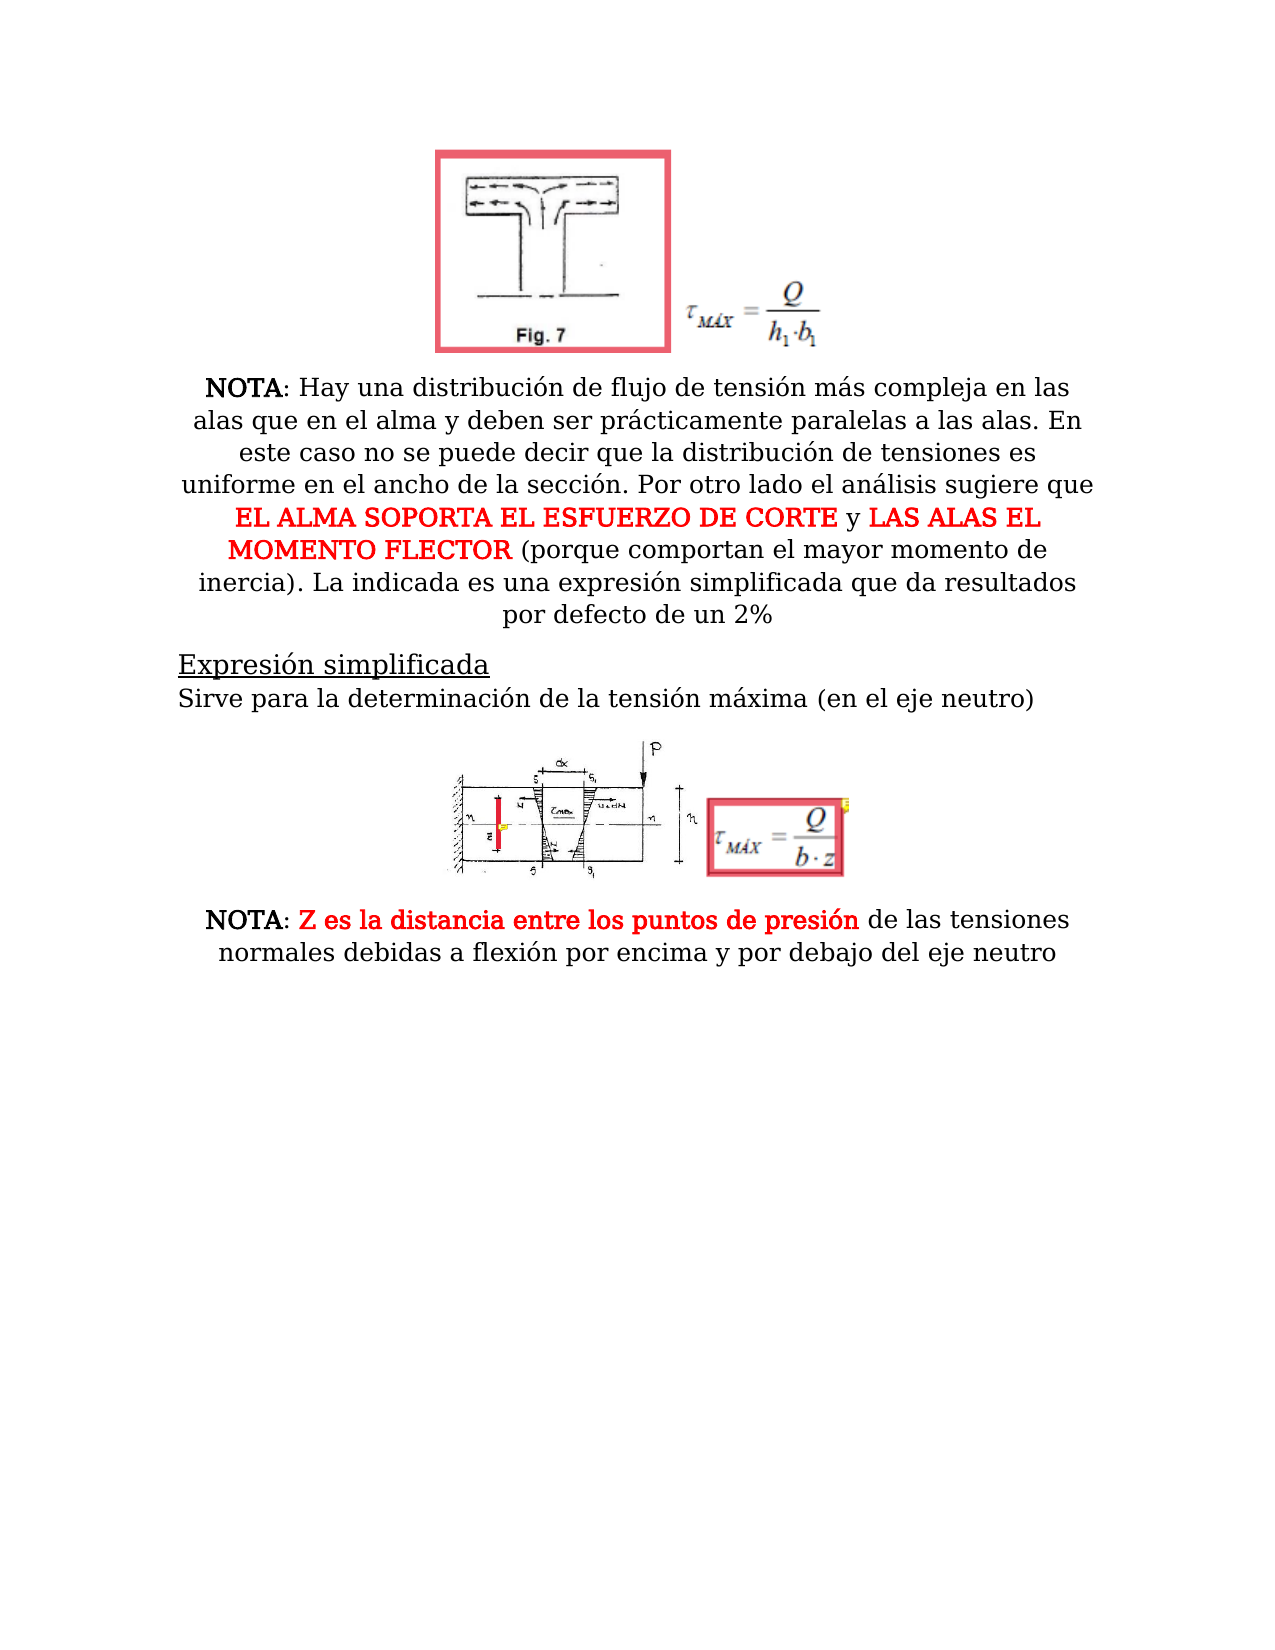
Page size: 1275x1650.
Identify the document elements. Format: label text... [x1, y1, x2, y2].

picture [426, 731, 849, 885]
subtitle Expresión simplificada [177, 648, 1098, 680]
text NOTA: Z es la distancia entre los puntos de presión de las tensiones normales debidas a flexión por encima y por debajo del eje neutro [177, 904, 1098, 966]
text Sirve para la determinación de la tensión máxima (en el eje neutro) [177, 683, 1098, 713]
picture [678, 266, 840, 353]
text NOTA: Hay una distribución de flujo de tensión más compleja en las alas que en el alma y deben ser prácticamente paralelas a las alas. En este caso no se puede decir que la distribución de tensiones es uniforme en el ancho de la sección. Por otro lado el análisis sugiere que EL ALMA SOPORTA EL ESFUERZO DE CORTE y LAS ALAS EL MOMENTO FLECTOR (porque comportan el mayor momento de inercia). La indicada es una expresión simplificada que da resultados por defecto de un 2% [177, 372, 1098, 629]
picture [435, 147, 672, 353]
